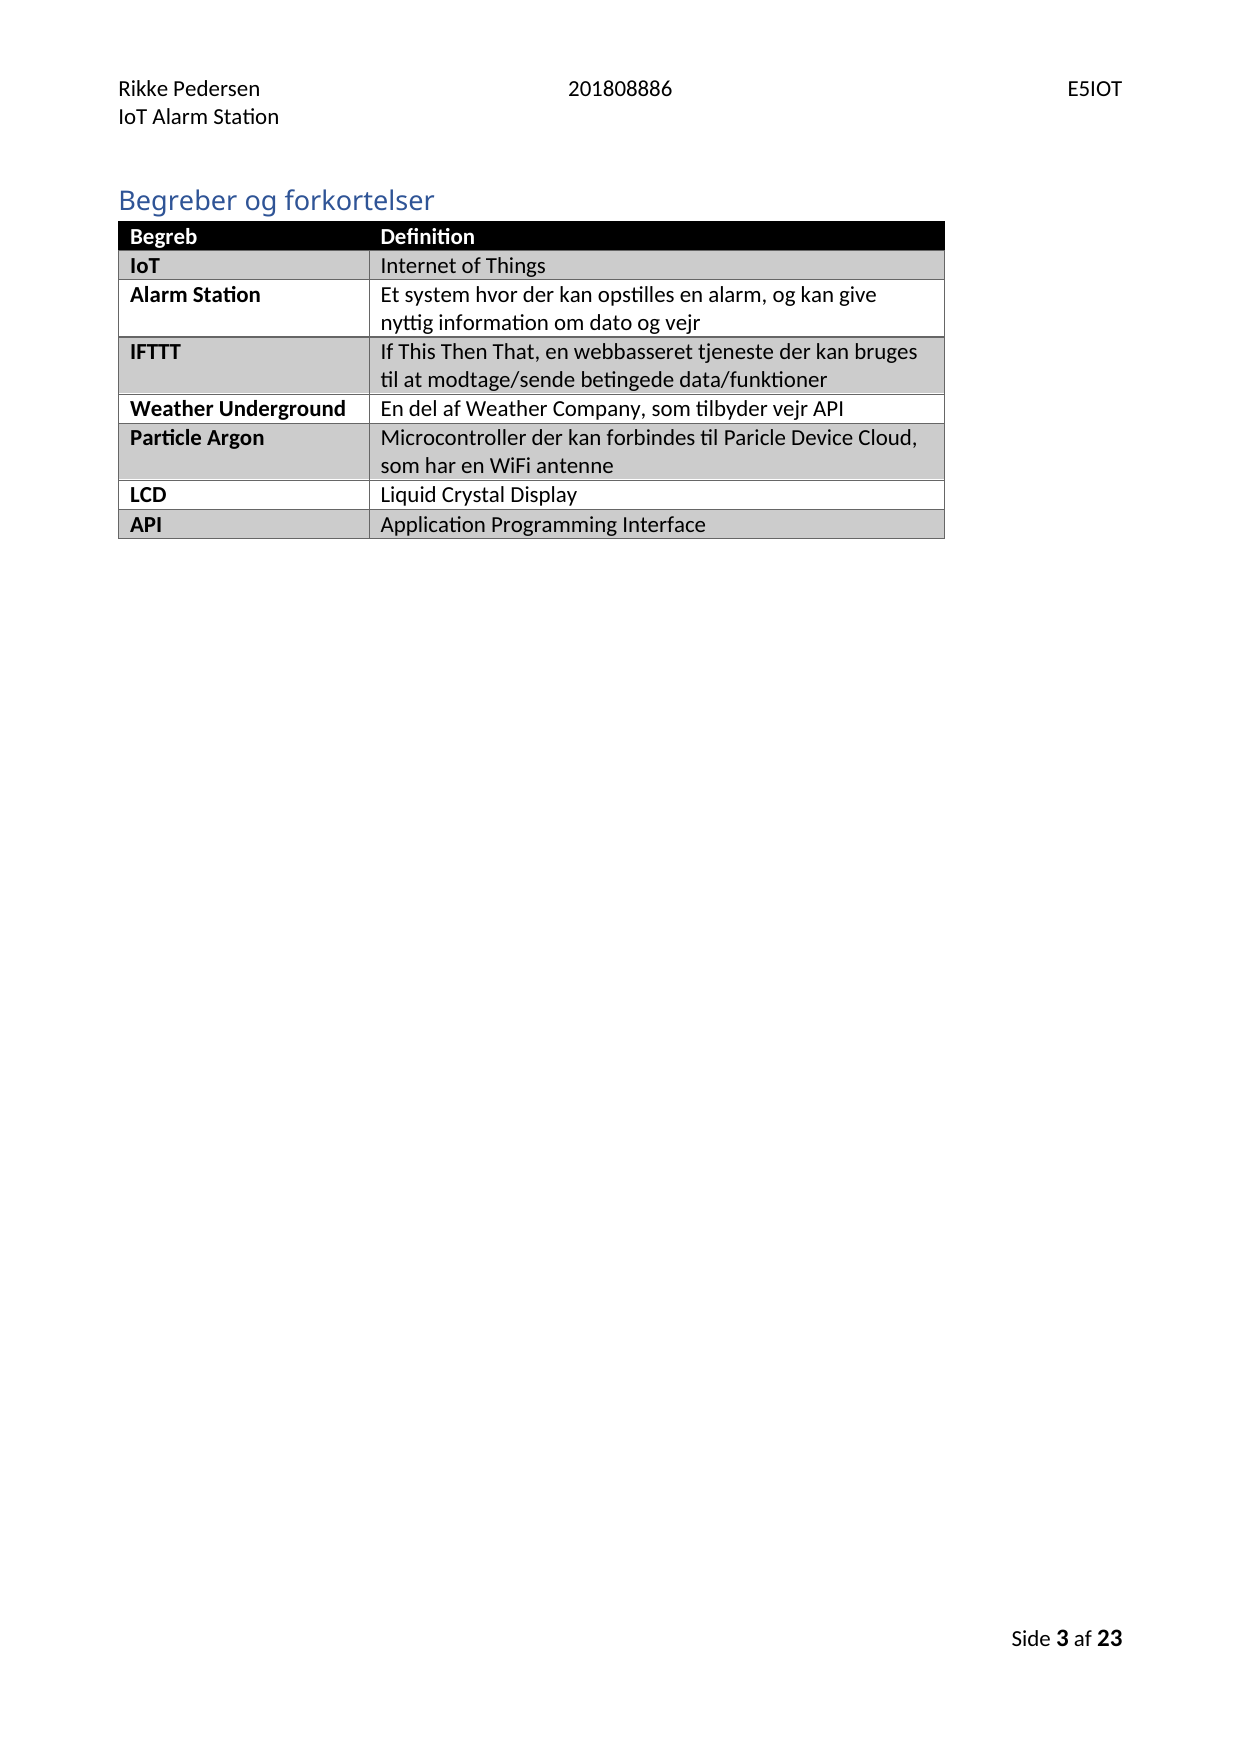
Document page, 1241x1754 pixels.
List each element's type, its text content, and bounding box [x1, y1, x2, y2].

table_cell Weather Underground [119, 395, 369, 422]
table_cell API [119, 510, 369, 538]
table_cell En del af Weather Company, som tilbyder vejr API [370, 395, 944, 422]
table_cell IFTTT [119, 338, 369, 393]
table_cell Internet of Things [370, 251, 944, 279]
table_cell Microcontroller der kan forbindes til Paricle Device Cloud, som har en WiFi antenne [370, 424, 944, 479]
table_cell Et system hvor der kan opstilles en alarm, og kan give nyttig information om dato og vejr [370, 280, 944, 336]
table_cell LCD [119, 481, 369, 509]
table_cell Alarm Station [119, 280, 369, 336]
table_cell Application Programming Interface [370, 510, 944, 538]
table_cell Particle Argon [119, 424, 369, 479]
table_cell IoT [119, 251, 369, 279]
table_header Begreb [119, 222, 369, 250]
table_cell If This Then That, en webbasseret tjeneste der kan bruges til at modtage/sende betingede data/funktioner [370, 338, 944, 393]
table_header Definition [370, 222, 944, 250]
table_cell Liquid Crystal Display [370, 481, 944, 509]
subtitle Begreber og forkortelser [118, 181, 1122, 218]
